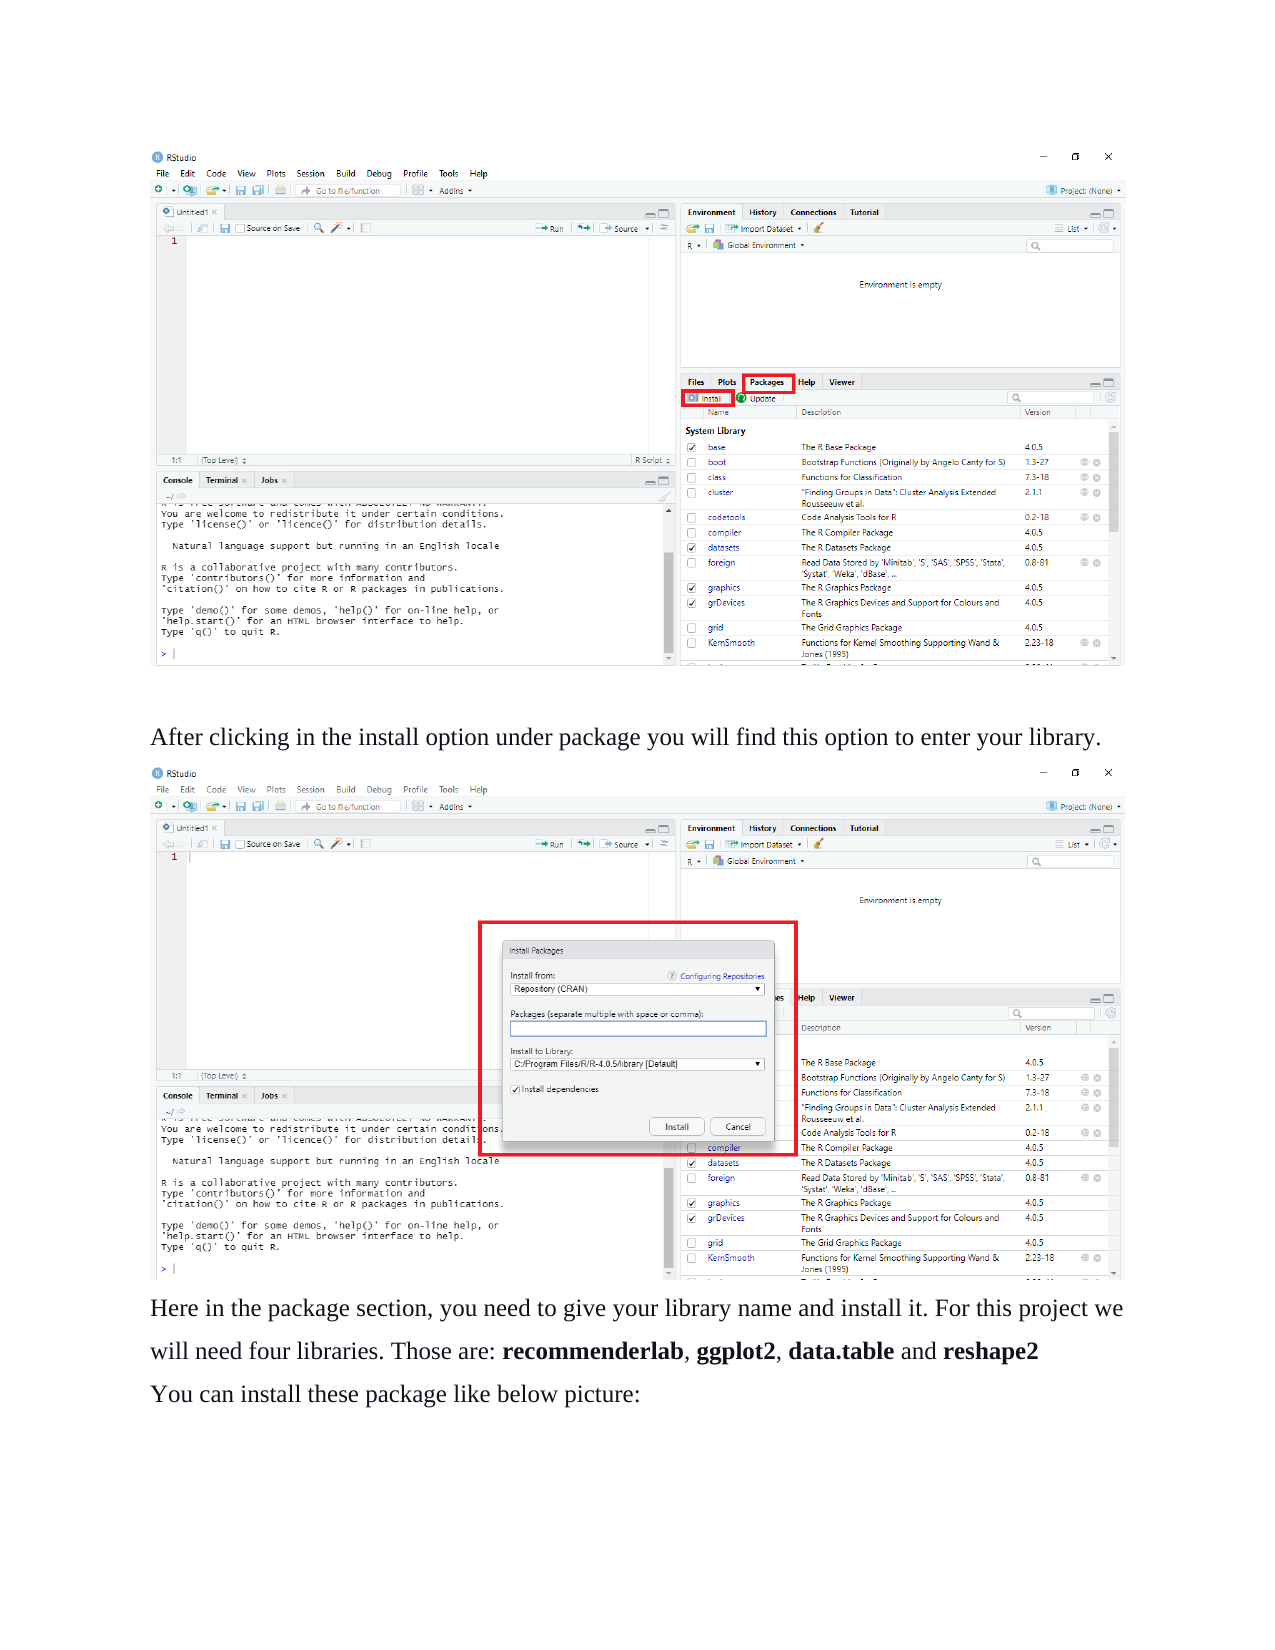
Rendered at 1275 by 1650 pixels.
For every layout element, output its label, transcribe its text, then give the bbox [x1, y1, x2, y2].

picture [150, 150, 1126, 666]
text Here in the package section, you need to give your library name and install it. For this project we will need four libraries. Those are: recommenderlab, ggplot2, data.table and reshape2 [150, 1293, 1125, 1365]
picture [150, 765, 1125, 1280]
text After clicking in the install option under package you will find this option to enter your library. [150, 722, 1125, 751]
text You can install these package like below picture: [150, 1379, 1125, 1408]
